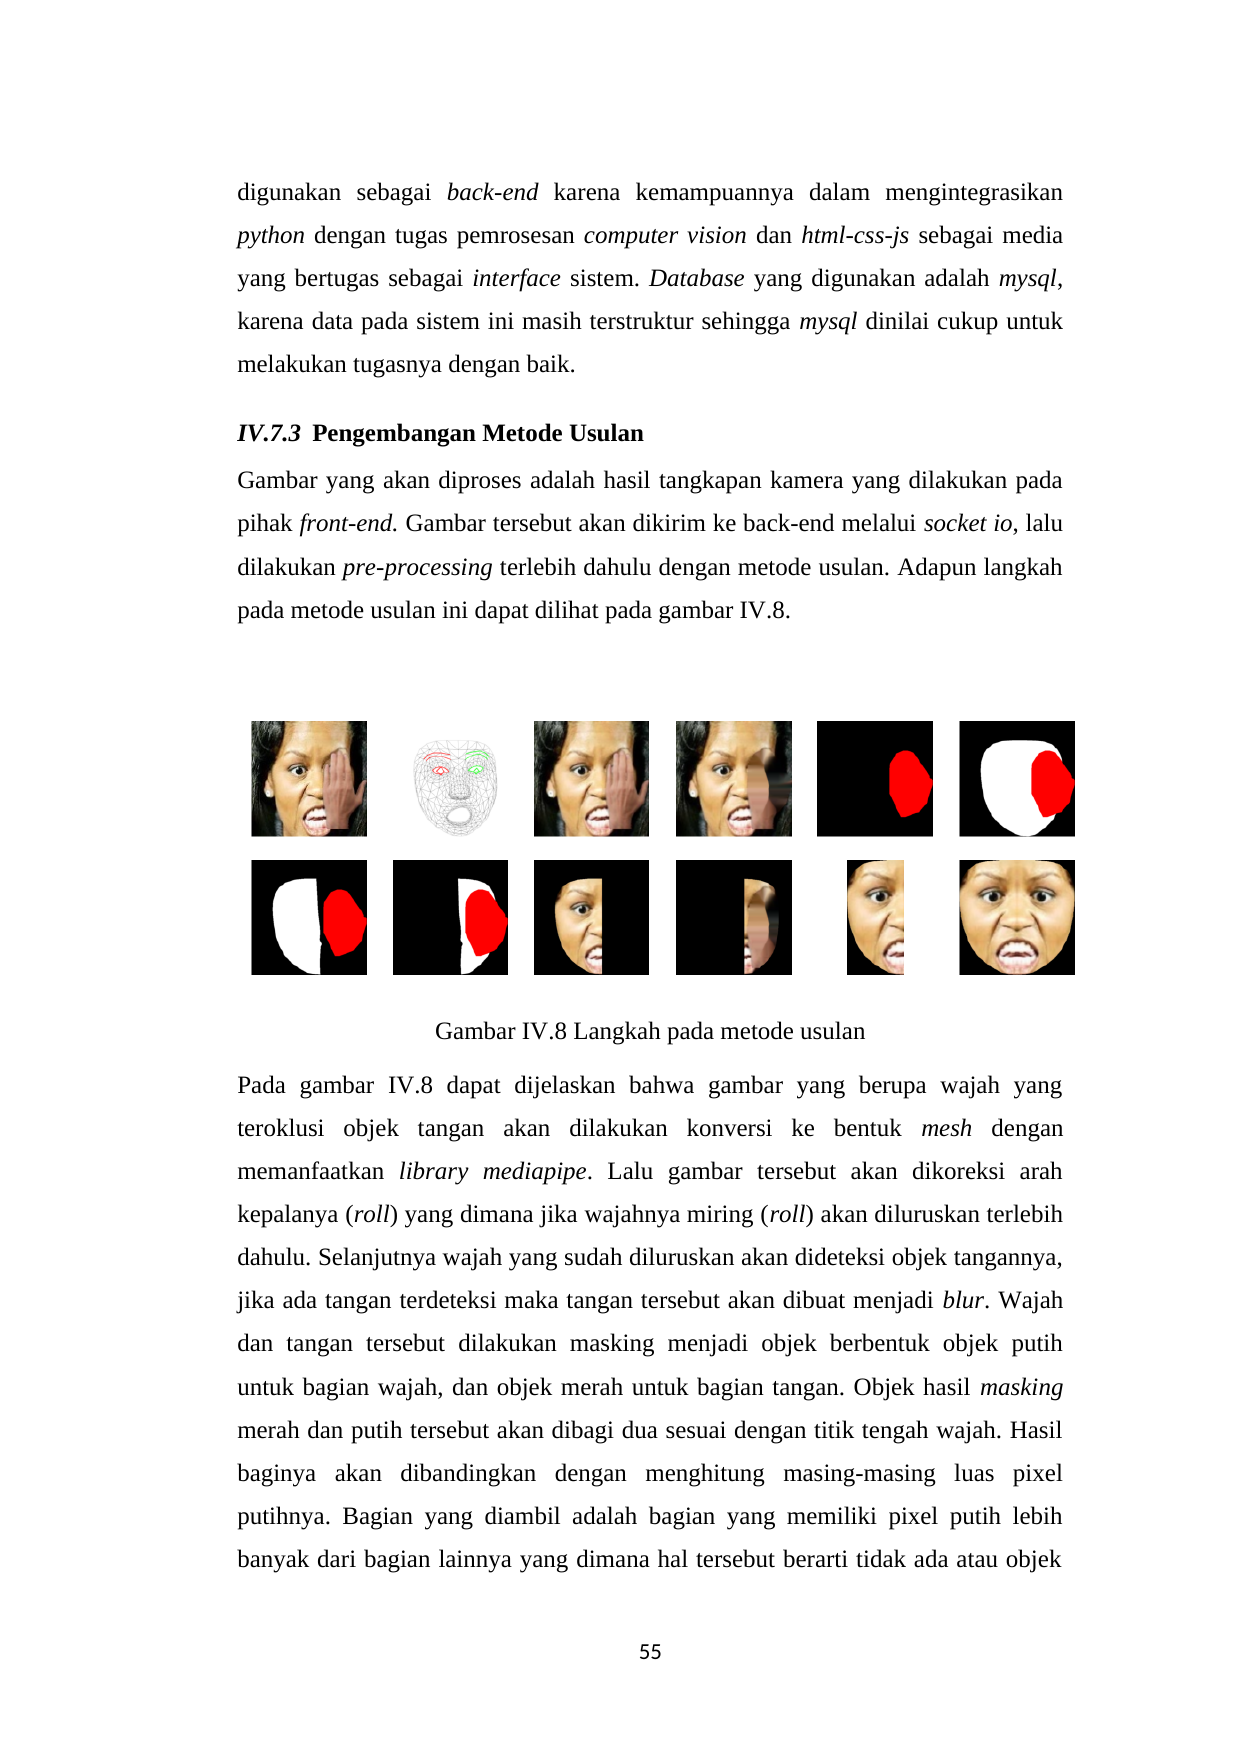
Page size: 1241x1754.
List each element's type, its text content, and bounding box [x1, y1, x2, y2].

text Gambar yang akan diproses adalah hasil tangkapan kamera yang dilakukan pada pihak front-end. Gambar tersebut akan dikirim ke back-end melalui socket io, lalu dilakukan pre-processing terlebih dahulu dengan metode usulan. Adapun langkah pada metode usulan ini dapat dilihat pada gambar IV.8. [237, 465, 1063, 623]
picture [237, 706, 1087, 990]
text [237, 177, 1063, 378]
list Pengembangan Metode Usulan [237, 418, 1063, 446]
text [237, 1070, 1063, 1573]
